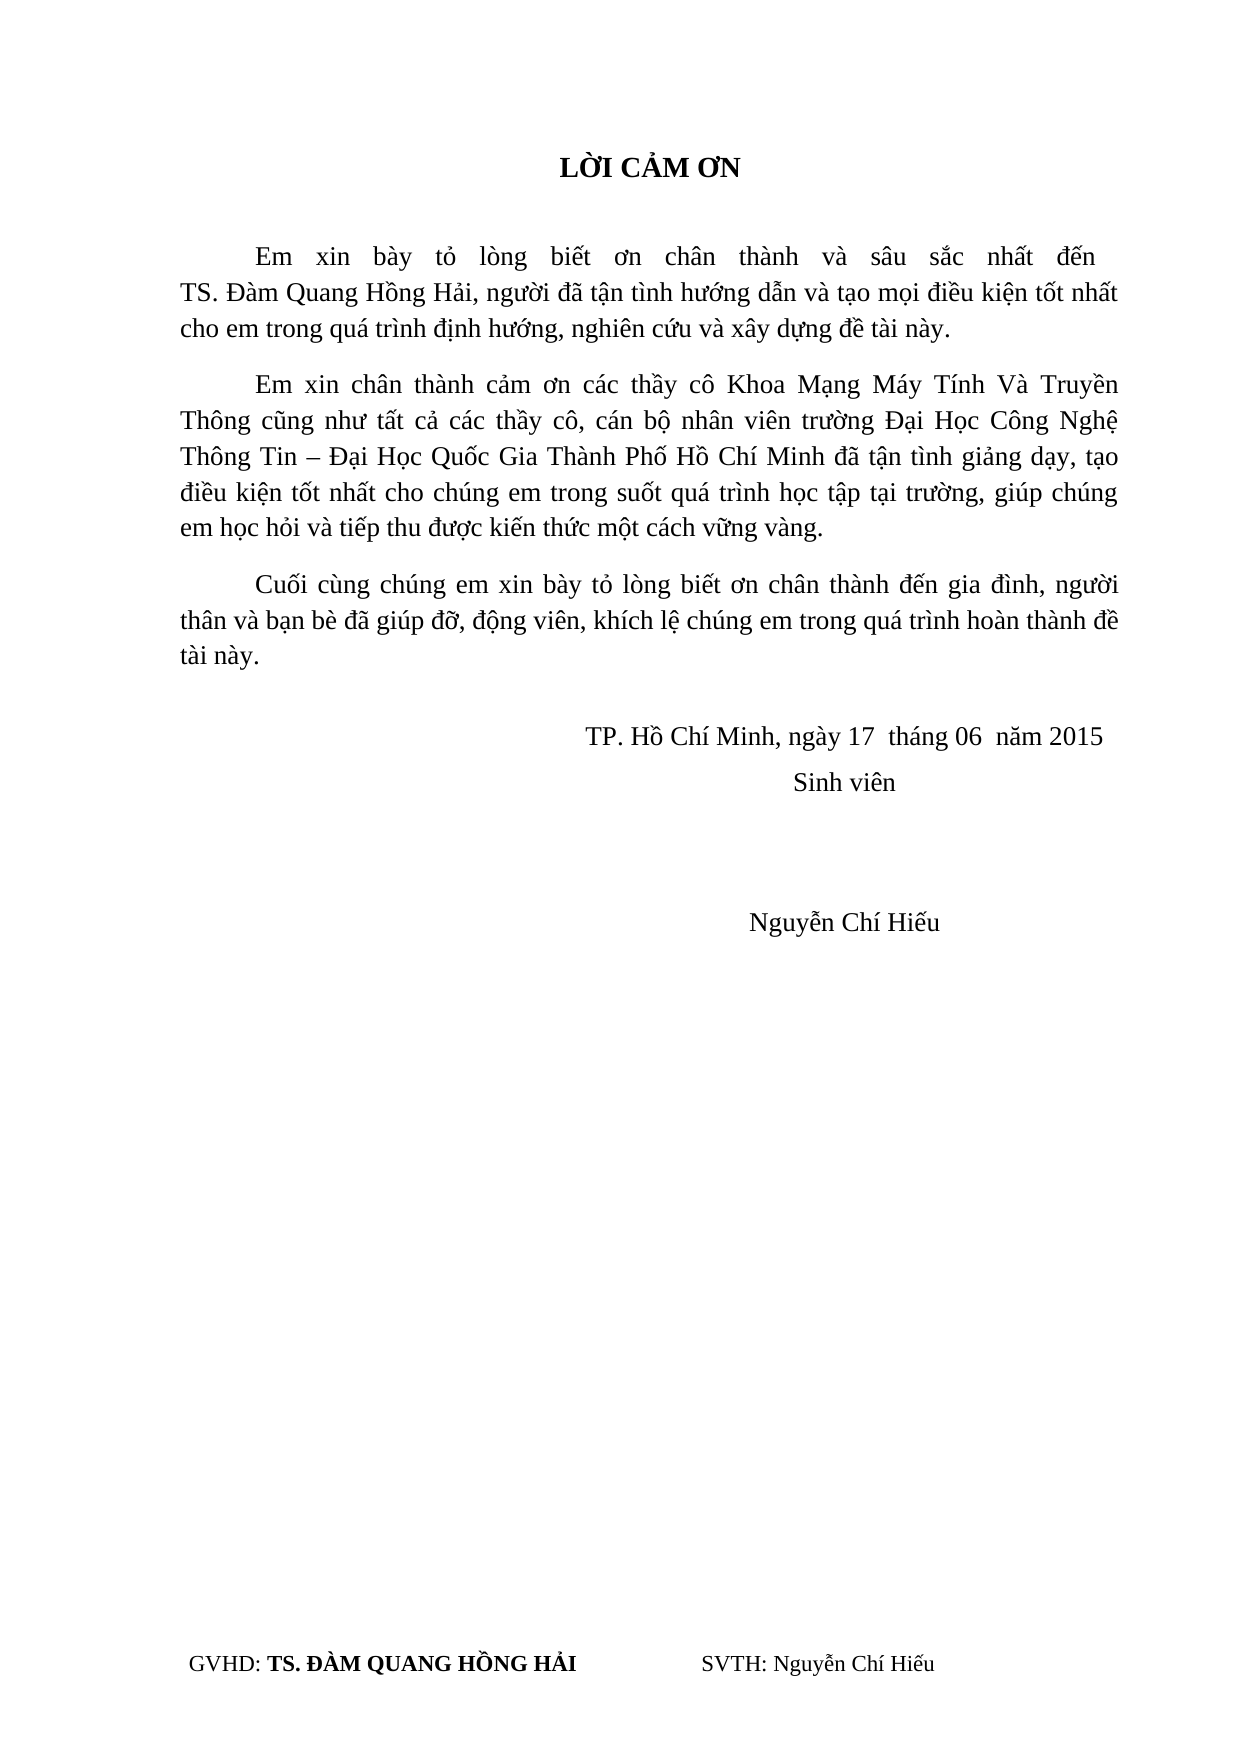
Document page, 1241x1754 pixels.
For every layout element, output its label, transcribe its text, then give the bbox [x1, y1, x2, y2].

text Cuối cùng chúng em xin bày tỏ lòng biết ơn chân thành đến gia đình, người thân và bạn bè đã giúp đỡ, động viên, khích lệ chúng em trong quá trình hoàn thành đề tài này. [180, 568, 1120, 671]
text LỜI CẢM ƠN [180, 150, 1120, 183]
text Em xin bày tỏ lòng biết ơn chân thành và sâu sắc nhất đến TS. Đàm Quang Hồng Hải, người đã tận tình hướng dẫn và tạo mọi điều kiện tốt nhất cho em trong quá trình định hướng, nghiên cứu và xây dựng đề tài này. [180, 241, 1120, 343]
text Em xin chân thành cảm ơn các thầy cô Khoa Mạng Máy Tính Và Truyền Thông cũng như tất cả các thầy cô, cán bộ nhân viên trường Đại Học Công Nghệ Thông Tin – Đại Học Quốc Gia Thành Phố Hồ Chí Minh đã tận tình giảng dạy, tạo điều kiện tốt nhất cho chúng em trong suốt quá trình học tập tại trường, giúp chúng em học hỏi và tiếp thu được kiến thức một cách vững vàng. [180, 368, 1120, 543]
